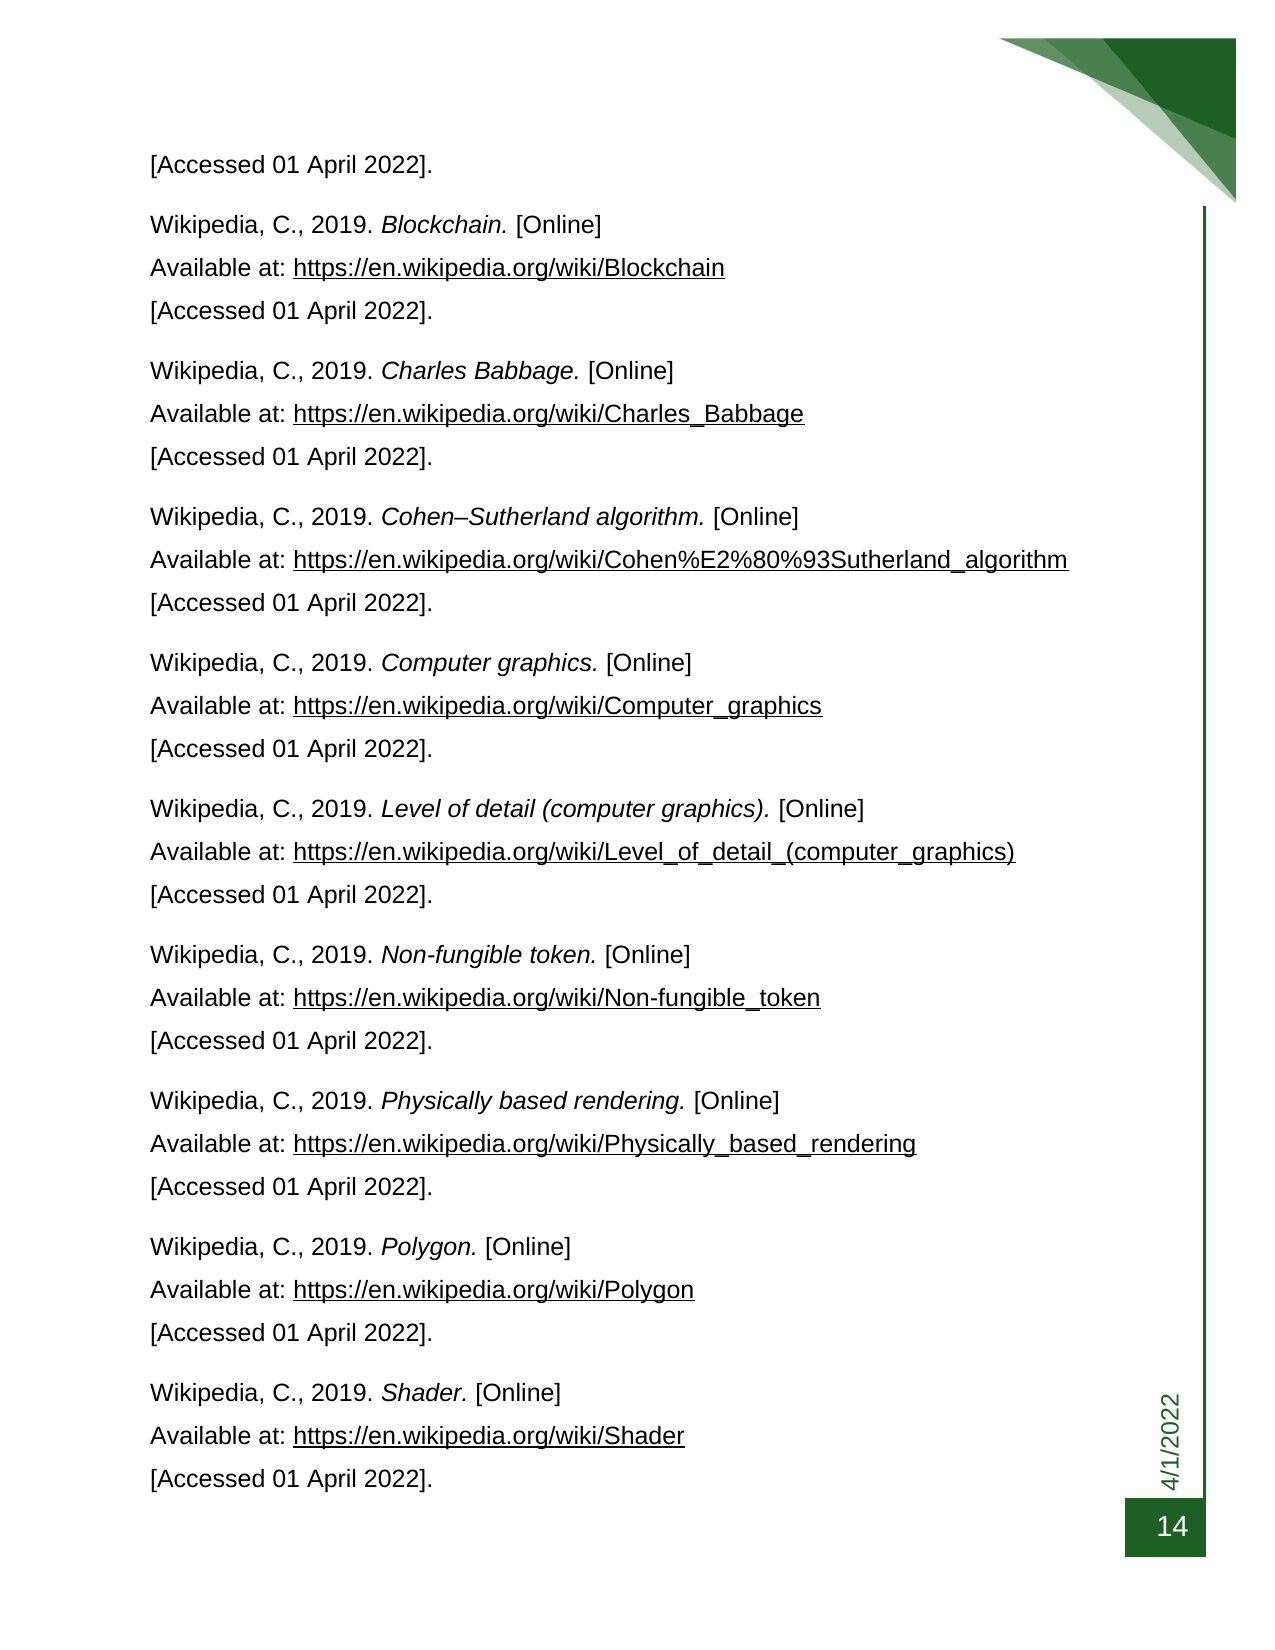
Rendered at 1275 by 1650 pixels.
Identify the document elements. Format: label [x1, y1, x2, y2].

picture [997, 38, 1236, 204]
